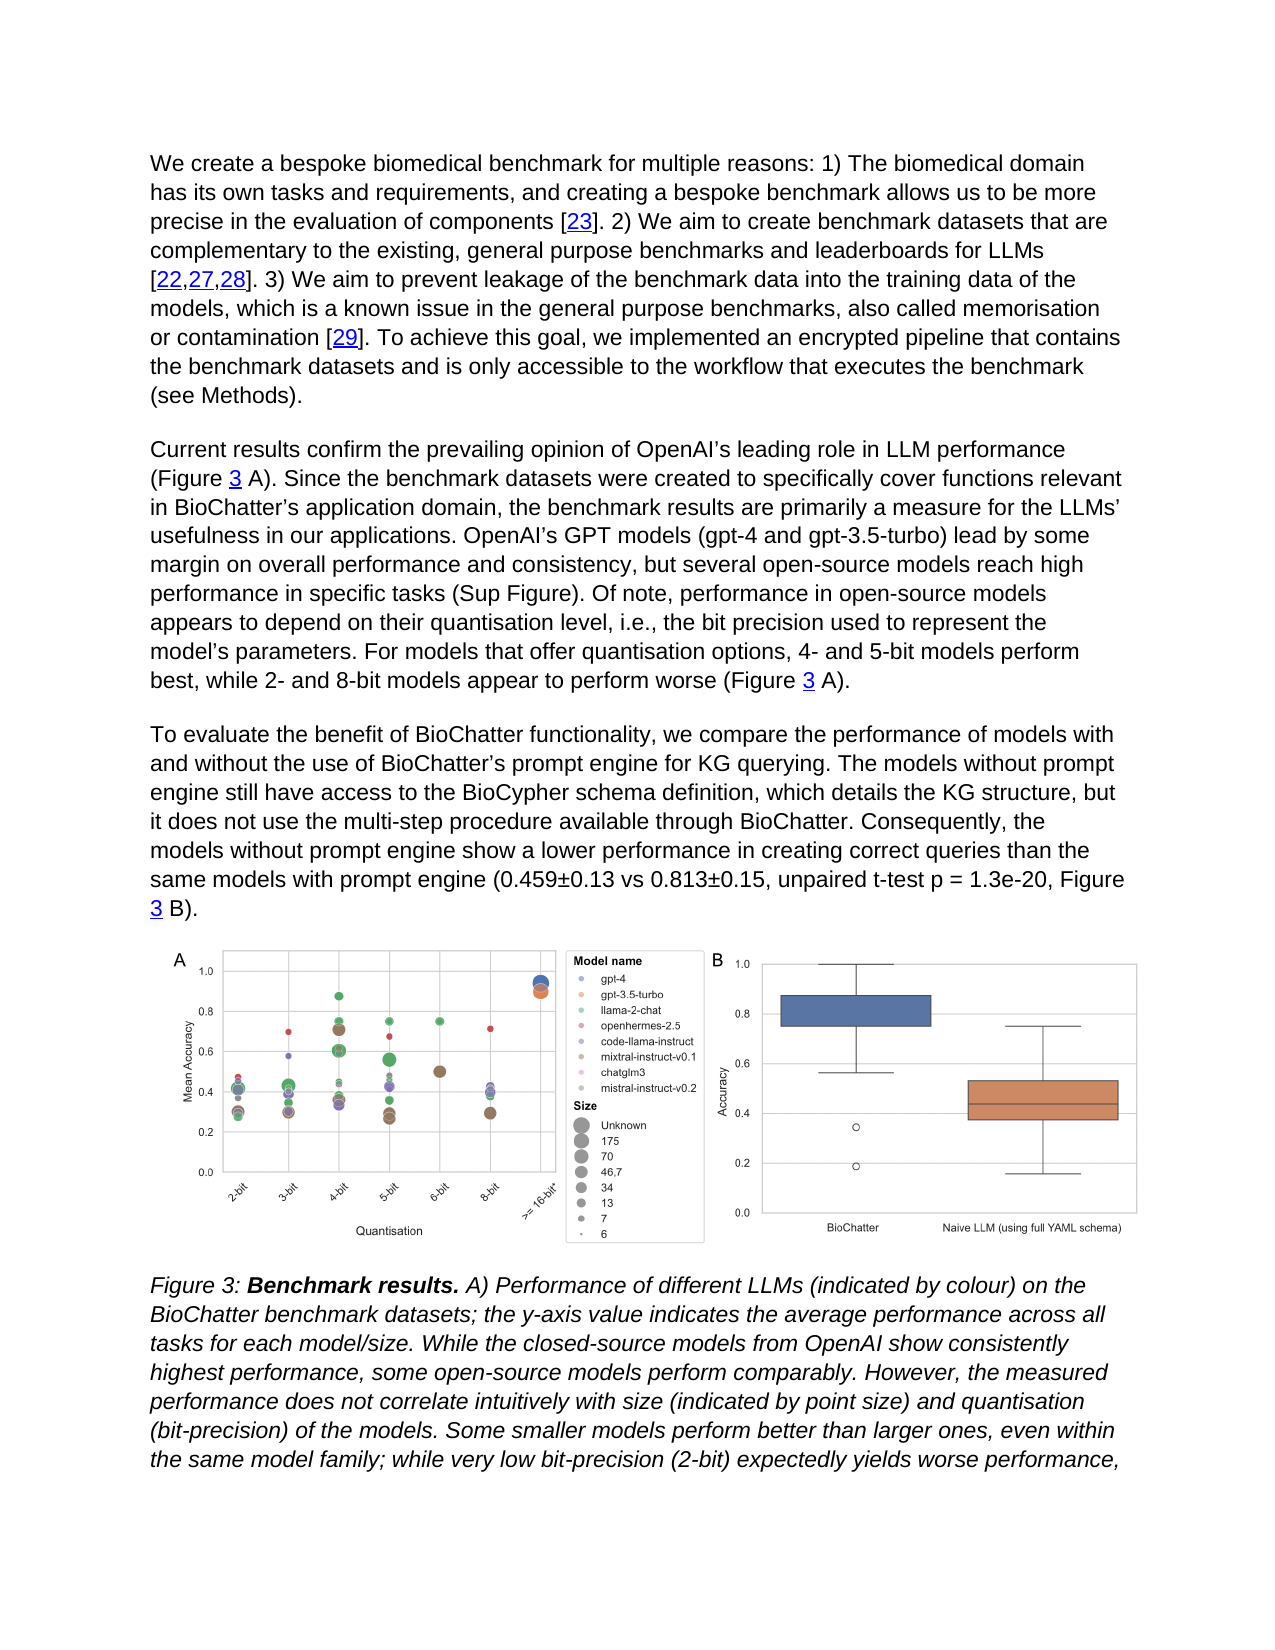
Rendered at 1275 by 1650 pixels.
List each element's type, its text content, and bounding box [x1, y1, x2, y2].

text To evaluate the benefit of BioChatter functionality, we compare the performance of models with and without the use of BioChatter’s prompt engine for KG querying. The models without prompt engine still have access to the BioCypher schema definition, which details the KG structure, but it does not use the multi-step procedure available through BioChatter. Consequently, the models without prompt engine show a lower performance in creating correct queries than the same models with prompt engine (0.459±0.13 vs 0.813±0.15, unpaired t-test p = 1.3e-20, Figure 3 B). [150, 721, 1125, 921]
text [150, 1272, 1125, 1472]
picture [168, 948, 1144, 1245]
text Current results confirm the prevailing opinion of OpenAI’s leading role in LLM performance (Figure 3 A). Since the benchmark datasets were created to specifically cover functions relevant in BioChatter’s application domain, the benchmark results are primarily a measure for the LLMs’ usefulness in our applications. OpenAI’s GPT models (gpt-4 and gpt-3.5-turbo) lead by some margin on overall performance and consistency, but several open-source models reach high performance in specific tasks (Sup Figure). Of note, performance in open-source models appears to depend on their quantisation level, i.e., the bit precision used to represent the model’s parameters. For models that offer quantisation options, 4- and 5-bit models perform best, while 2- and 8-bit models appear to perform worse (Figure 3 A). [150, 436, 1125, 694]
text We create a bespoke biomedical benchmark for multiple reasons: 1) The biomedical domain has its own tasks and requirements, and creating a bespoke benchmark allows us to be more precise in the evaluation of components [23]. 2) We aim to create benchmark datasets that are complementary to the existing, general purpose benchmarks and leaderboards for LLMs [22,27,28]. 3) We aim to prevent leakage of the benchmark data into the training data of the models, which is a known issue in the general purpose benchmarks, also called memorisation or contamination [29]. To achieve this goal, we implemented an encrypted pipeline that contains the benchmark datasets and is only accessible to the workflow that executes the benchmark (see Methods). [150, 150, 1125, 408]
